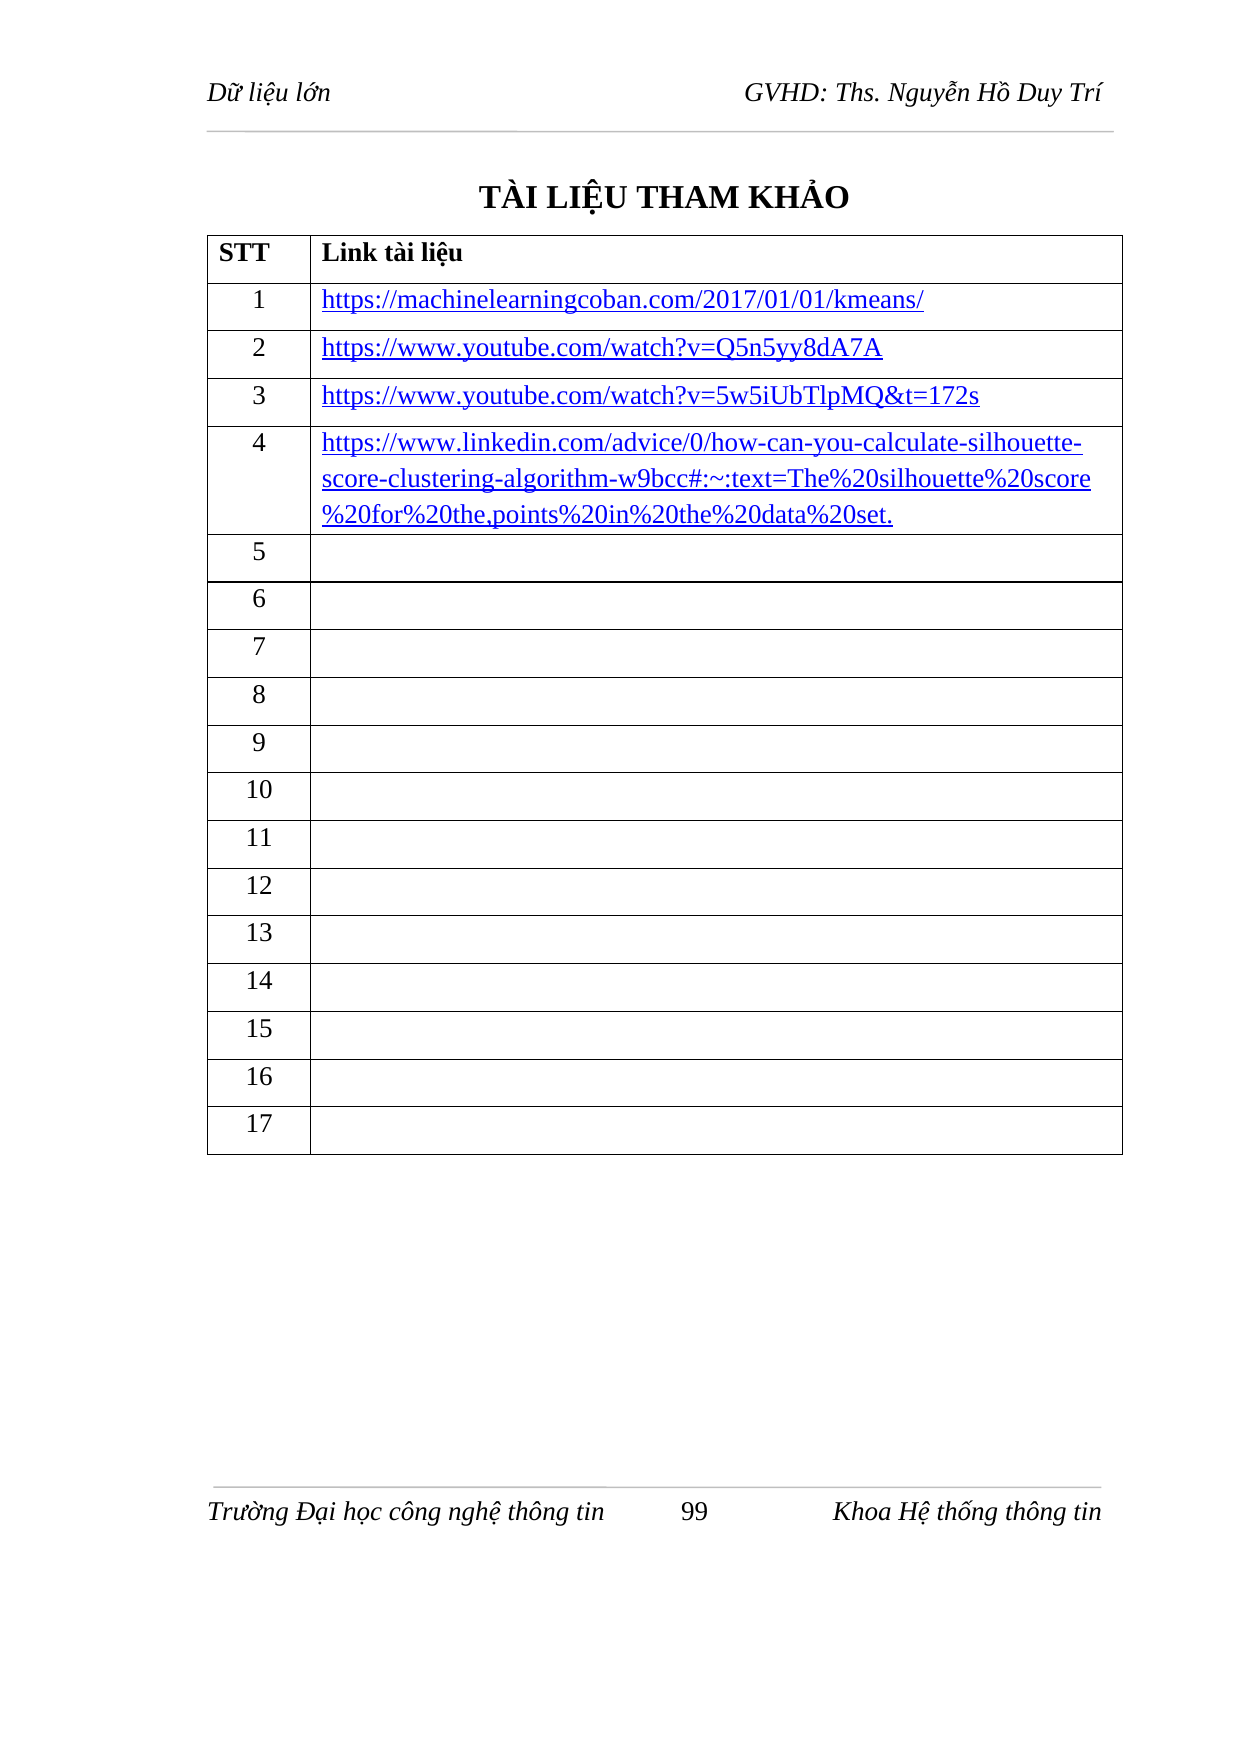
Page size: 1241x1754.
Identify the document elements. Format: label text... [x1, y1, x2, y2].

table_cell [311, 678, 1122, 724]
table_cell [311, 964, 1122, 1011]
table_cell 10 [208, 773, 310, 820]
table_cell [311, 1012, 1122, 1058]
table_header STT [208, 236, 310, 282]
table_header Link tài liệu [311, 236, 1122, 282]
table_cell [311, 916, 1122, 963]
table_cell https://machinelearningcoban.com/2017/01/01/kmeans/ [311, 284, 1122, 330]
table_cell 11 [208, 821, 310, 868]
table_cell [311, 1107, 1122, 1154]
table_cell [311, 583, 1122, 629]
table_cell 15 [208, 1012, 310, 1058]
table_cell https://www.linkedin.com/advice/0/how-can-you-calculate-silhouette-score-clustering-algorithm-w9bcc#:~:text=The%20silhouette%20score%20for%20the,points%20in%20the%20data%20set. [311, 427, 1122, 534]
table_cell 4 [208, 427, 310, 534]
table_cell [311, 1060, 1122, 1106]
table_cell 14 [208, 964, 310, 1011]
table_cell [311, 773, 1122, 820]
table_cell 6 [208, 583, 310, 629]
table_cell [311, 630, 1122, 677]
table_cell 17 [208, 1107, 310, 1154]
table_cell https://www.youtube.com/watch?v=5w5iUbTlpMQ&t=172s [311, 379, 1122, 426]
table_cell 16 [208, 1060, 310, 1106]
table_cell 5 [208, 535, 310, 581]
table_cell [311, 726, 1122, 772]
table_cell [311, 821, 1122, 868]
table_cell 1 [208, 284, 310, 330]
table_cell 8 [208, 678, 310, 724]
table_cell [311, 535, 1122, 581]
table_cell 2 [208, 331, 310, 378]
table_cell 12 [208, 869, 310, 915]
table_cell 13 [208, 916, 310, 963]
table_cell 7 [208, 630, 310, 677]
table_cell https://www.youtube.com/watch?v=Q5n5yy8dA7A [311, 331, 1122, 378]
table_cell [311, 869, 1122, 915]
table_cell 3 [208, 379, 310, 426]
table_cell 9 [208, 726, 310, 772]
subtitle TÀI LIỆU THAM KHẢO [207, 177, 1122, 216]
